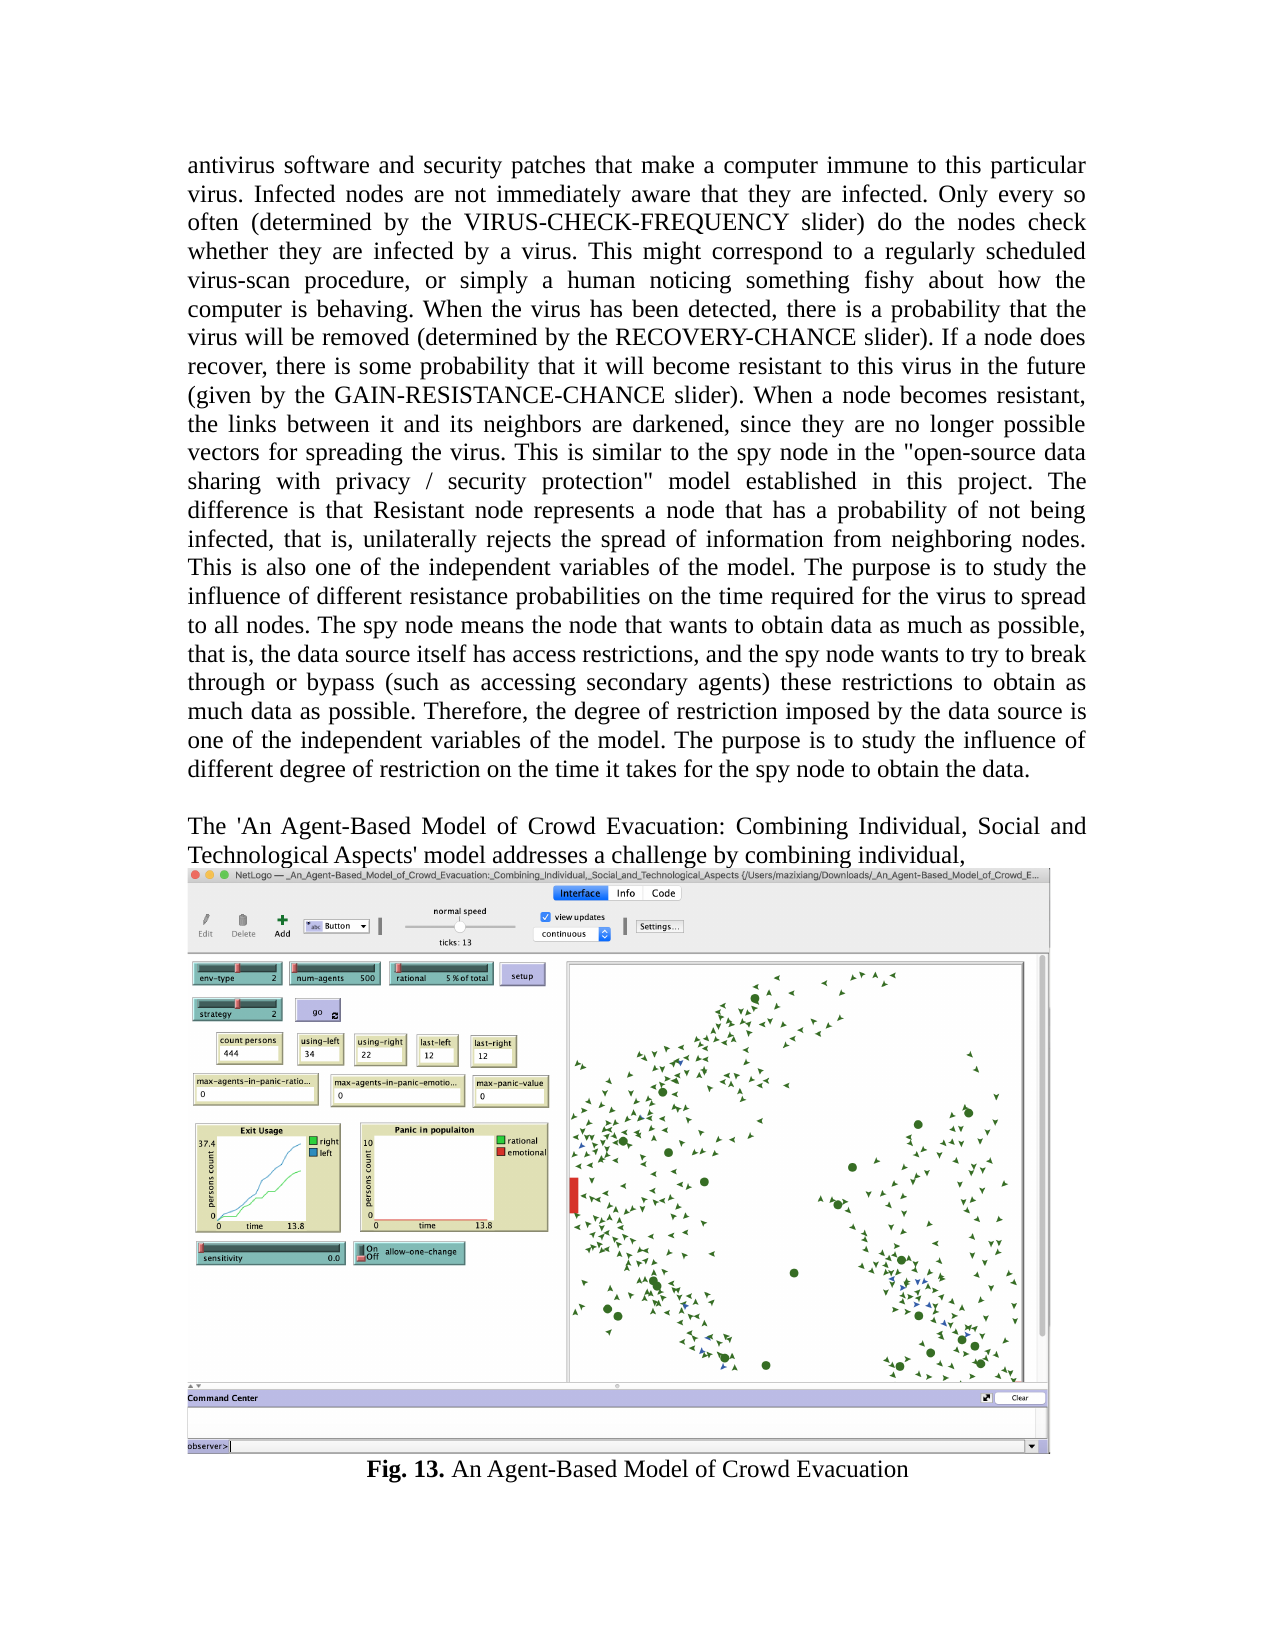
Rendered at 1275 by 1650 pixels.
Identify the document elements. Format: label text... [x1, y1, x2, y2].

text The 'An Agent-Based Model of Crowd Evacuation: Combining Individual, Social and Technological Aspects' model addresses a challenge by combining individual, [187, 811, 1087, 869]
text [187, 150, 1087, 782]
text Fig. 13. An Agent-Based Model of Crowd Evacuation [187, 1454, 1087, 1482]
picture [187, 868, 1050, 1454]
